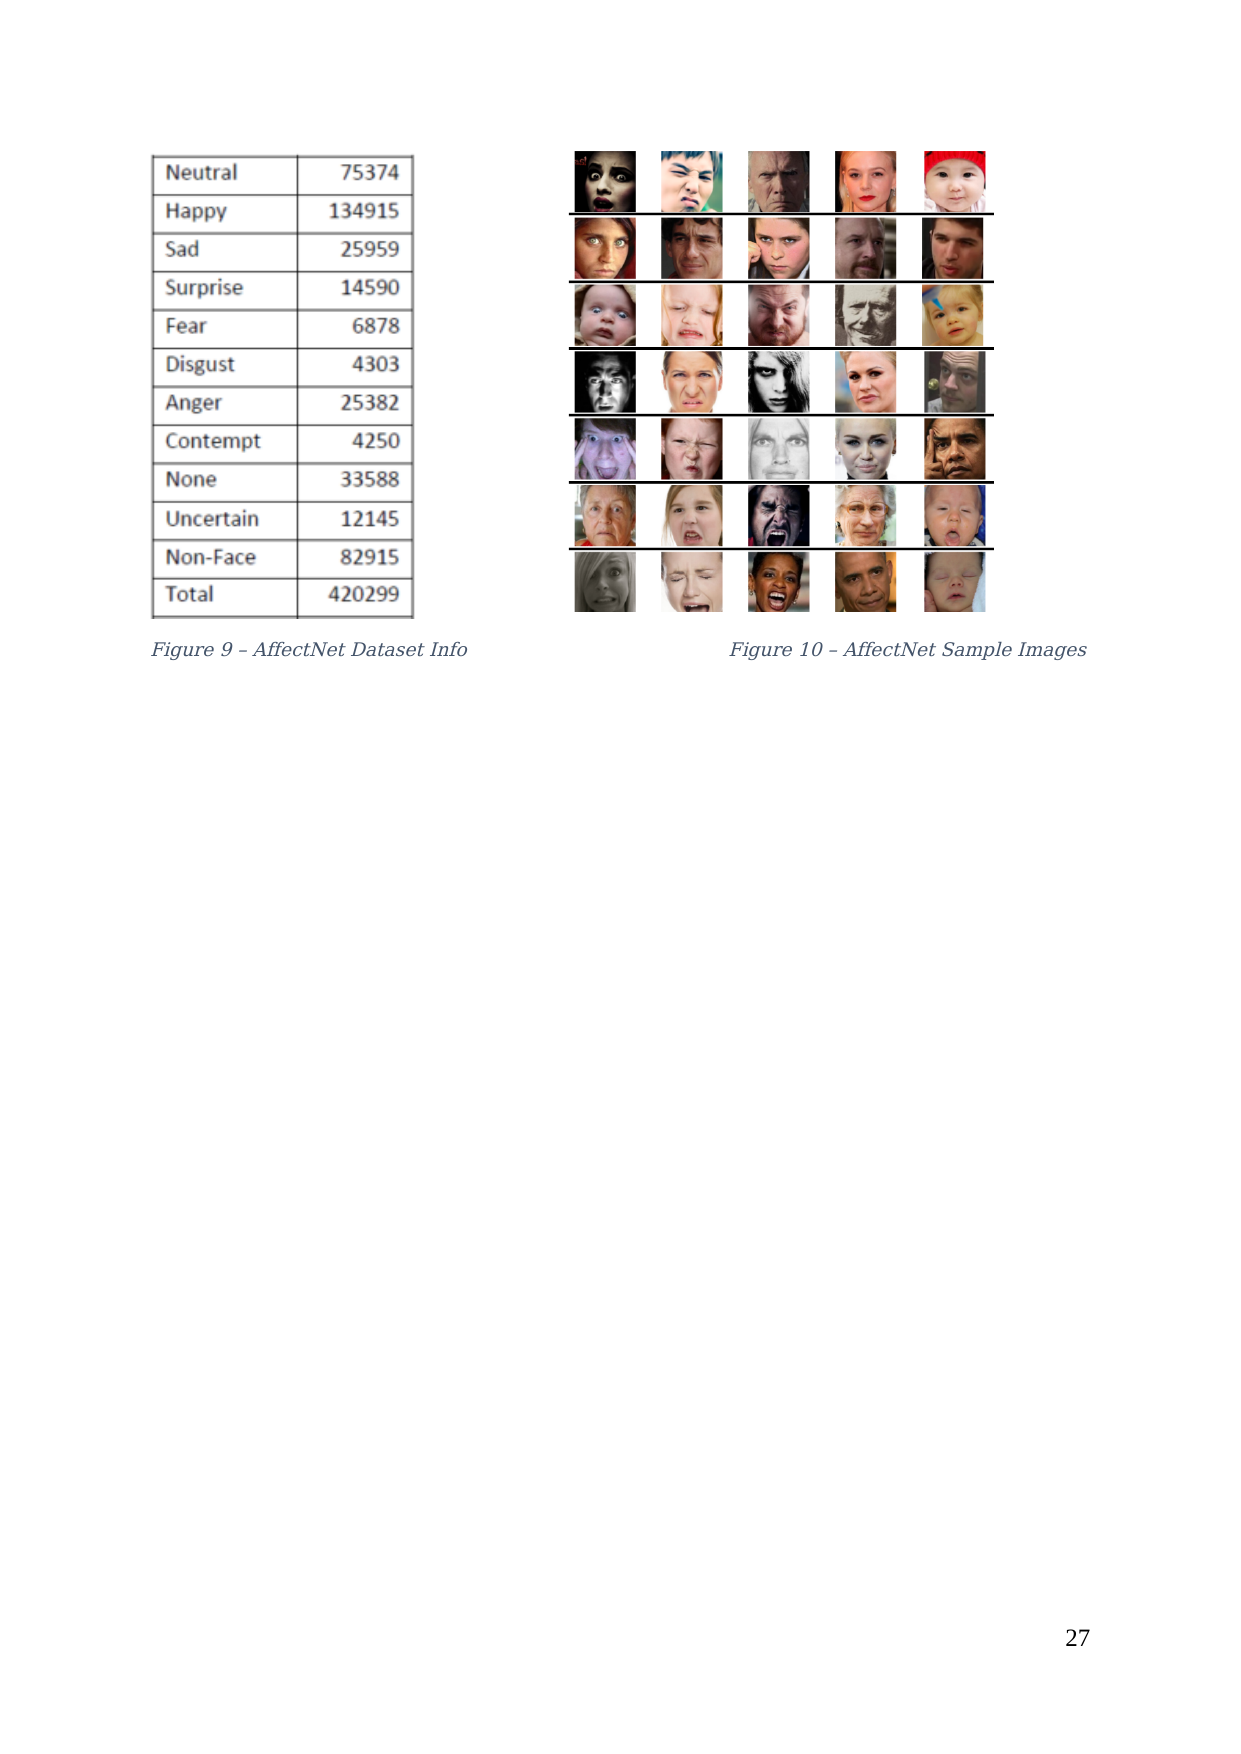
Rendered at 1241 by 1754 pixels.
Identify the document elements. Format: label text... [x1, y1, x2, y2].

picture [568, 151, 994, 612]
text Figure 9 – AffectNet Dataset Info Figure 10 – AffectNet Sample Images [150, 638, 1090, 660]
picture [150, 150, 416, 619]
